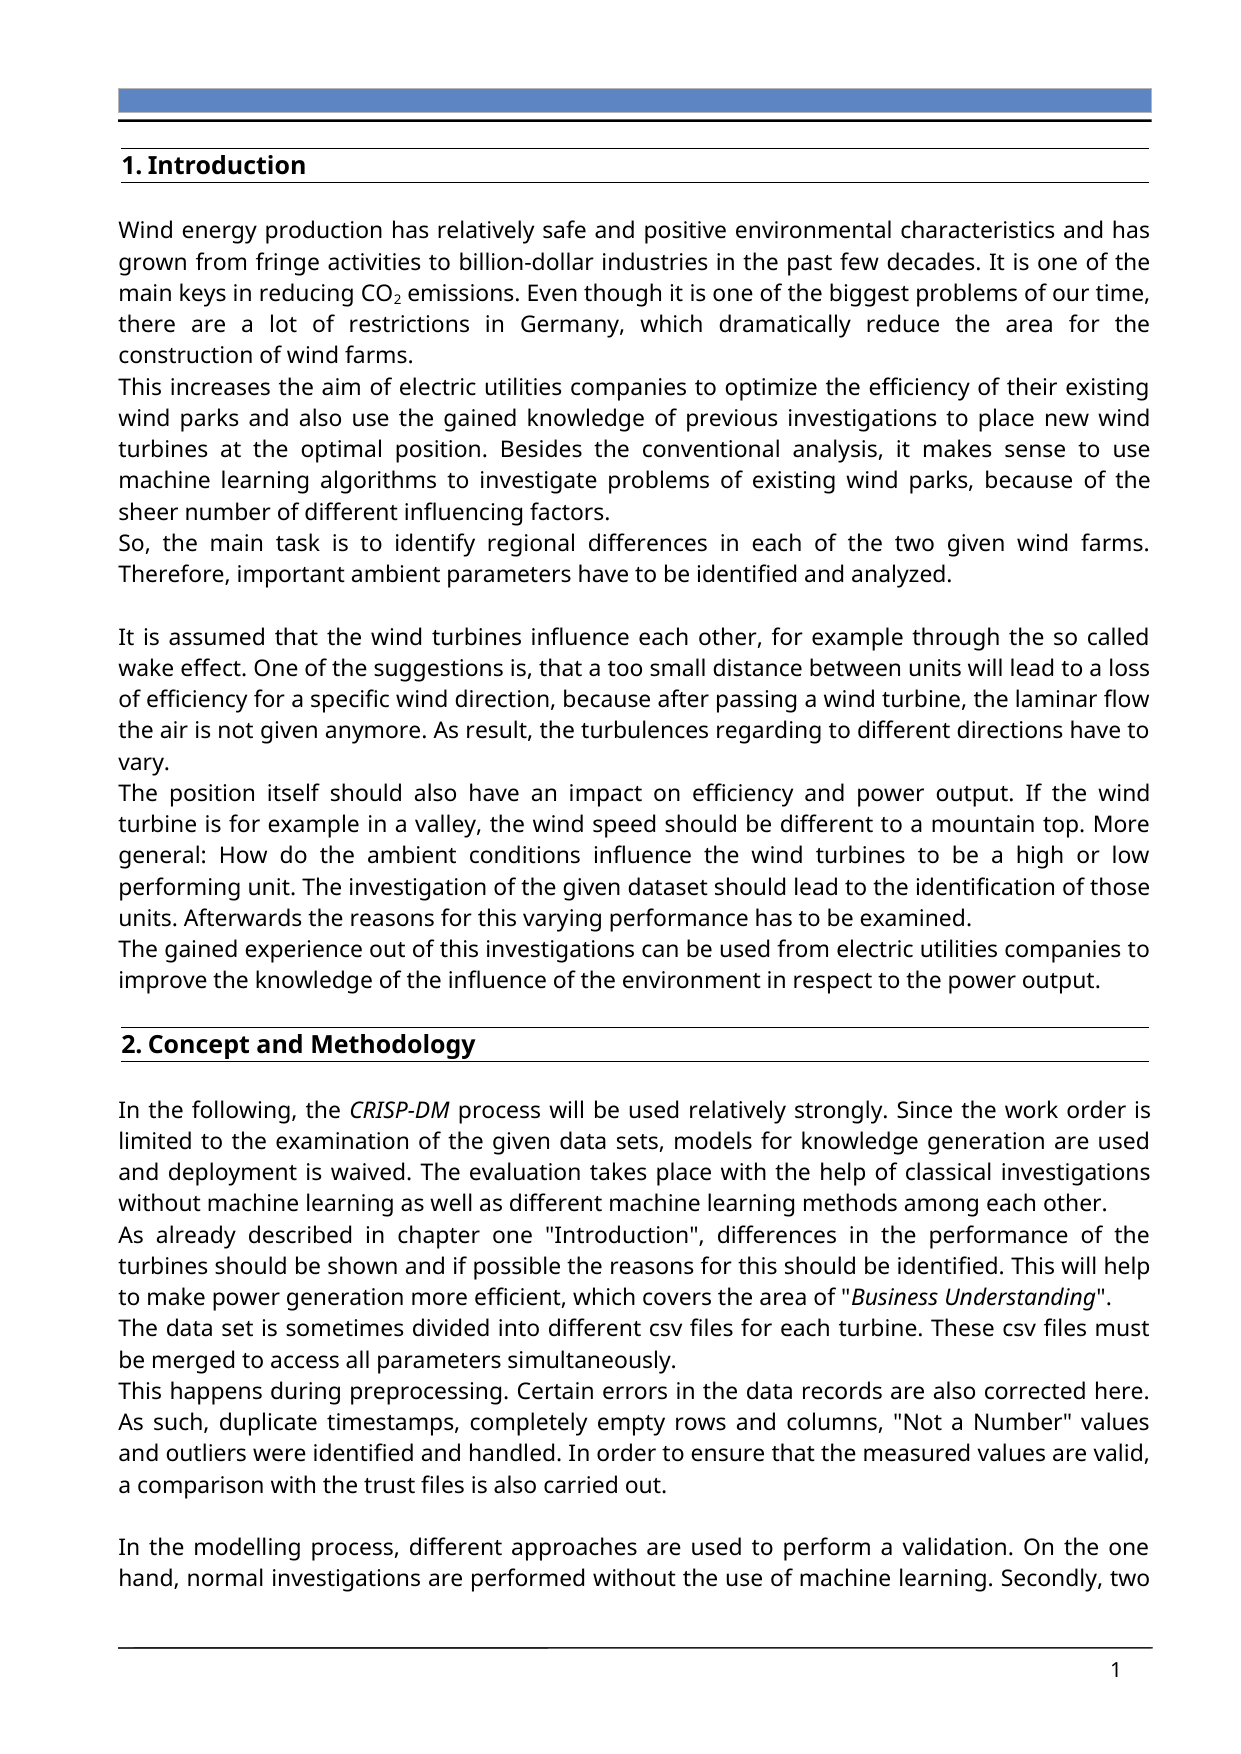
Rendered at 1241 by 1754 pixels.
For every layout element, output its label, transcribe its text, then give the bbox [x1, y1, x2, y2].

text In the following, the CRISP-DM process will be used relatively strongly. Since the work order is limited to the examination of the given data sets, models for knowledge generation are used and deployment is waived. The evaluation takes place with the help of classical investigations without machine learning as well as different machine learning methods among each other. [118, 1093, 1152, 1218]
text This happens during preprocessing. Certain errors in the data records are also corrected here. As such, duplicate timestamps, completely empty rows and columns, "Not a Number" values and outliers were identified and handled. In order to ensure that the measured values are valid, a comparison with the trust files is also carried out. [118, 1375, 1152, 1500]
subtitle Concept and Methodology [121, 1028, 1149, 1061]
text The gained experience out of this investigations can be used from electric utilities companies to improve the knowledge of the influence of the environment in respect to the power output. [118, 933, 1152, 996]
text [118, 1531, 1152, 1593]
text It is assumed that the wind turbines influence each other, for example through the so called wake effect. One of the suggestions is, that a too small distance between units will lead to a loss of efficiency for a specific wind direction, because after passing a wind turbine, the laminar flow the air is not given anymore. As result, the turbulences regarding to different directions have to vary. [118, 621, 1152, 777]
text The position itself should also have an impact on efficiency and power output. If the wind turbine is for example in a valley, the wind speed should be different to a mountain top. More general: How do the ambient conditions influence the wind turbines to be a high or low performing unit. The investigation of the given dataset should lead to the identification of those units. Afterwards the reasons for this varying performance has to be examined. [118, 777, 1152, 933]
text The data set is sometimes divided into different csv files for each turbine. These csv files must be merged to access all parameters simultaneously. [118, 1312, 1152, 1375]
subtitle Introduction [121, 149, 1149, 182]
text As already described in chapter one "Introduction", differences in the performance of the turbines should be shown and if possible the reasons for this should be identified. This will help to make power generation more efficient, which covers the area of "Business Understanding". [118, 1218, 1152, 1312]
text Wind energy production has relatively safe and positive environmental characteristics and has grown from fringe activities to billion-dollar industries in the past few decades. It is one of the main keys in reducing CO2 emissions. Even though it is one of the biggest problems of our time, there are a lot of restrictions in Germany, which dramatically reduce the area for the construction of wind farms. [118, 214, 1152, 371]
text So, the main task is to identify regional differences in each of the two given wind farms. Therefore, important ambient parameters have to be identified and analyzed. [118, 527, 1152, 589]
text This increases the aim of electric utilities companies to optimize the efficiency of their existing wind parks and also use the gained knowledge of previous investigations to place new wind turbines at the optimal position. Besides the conventional analysis, it makes sense to use machine learning algorithms to investigate problems of existing wind parks, because of the sheer number of different influencing factors. [118, 371, 1152, 527]
